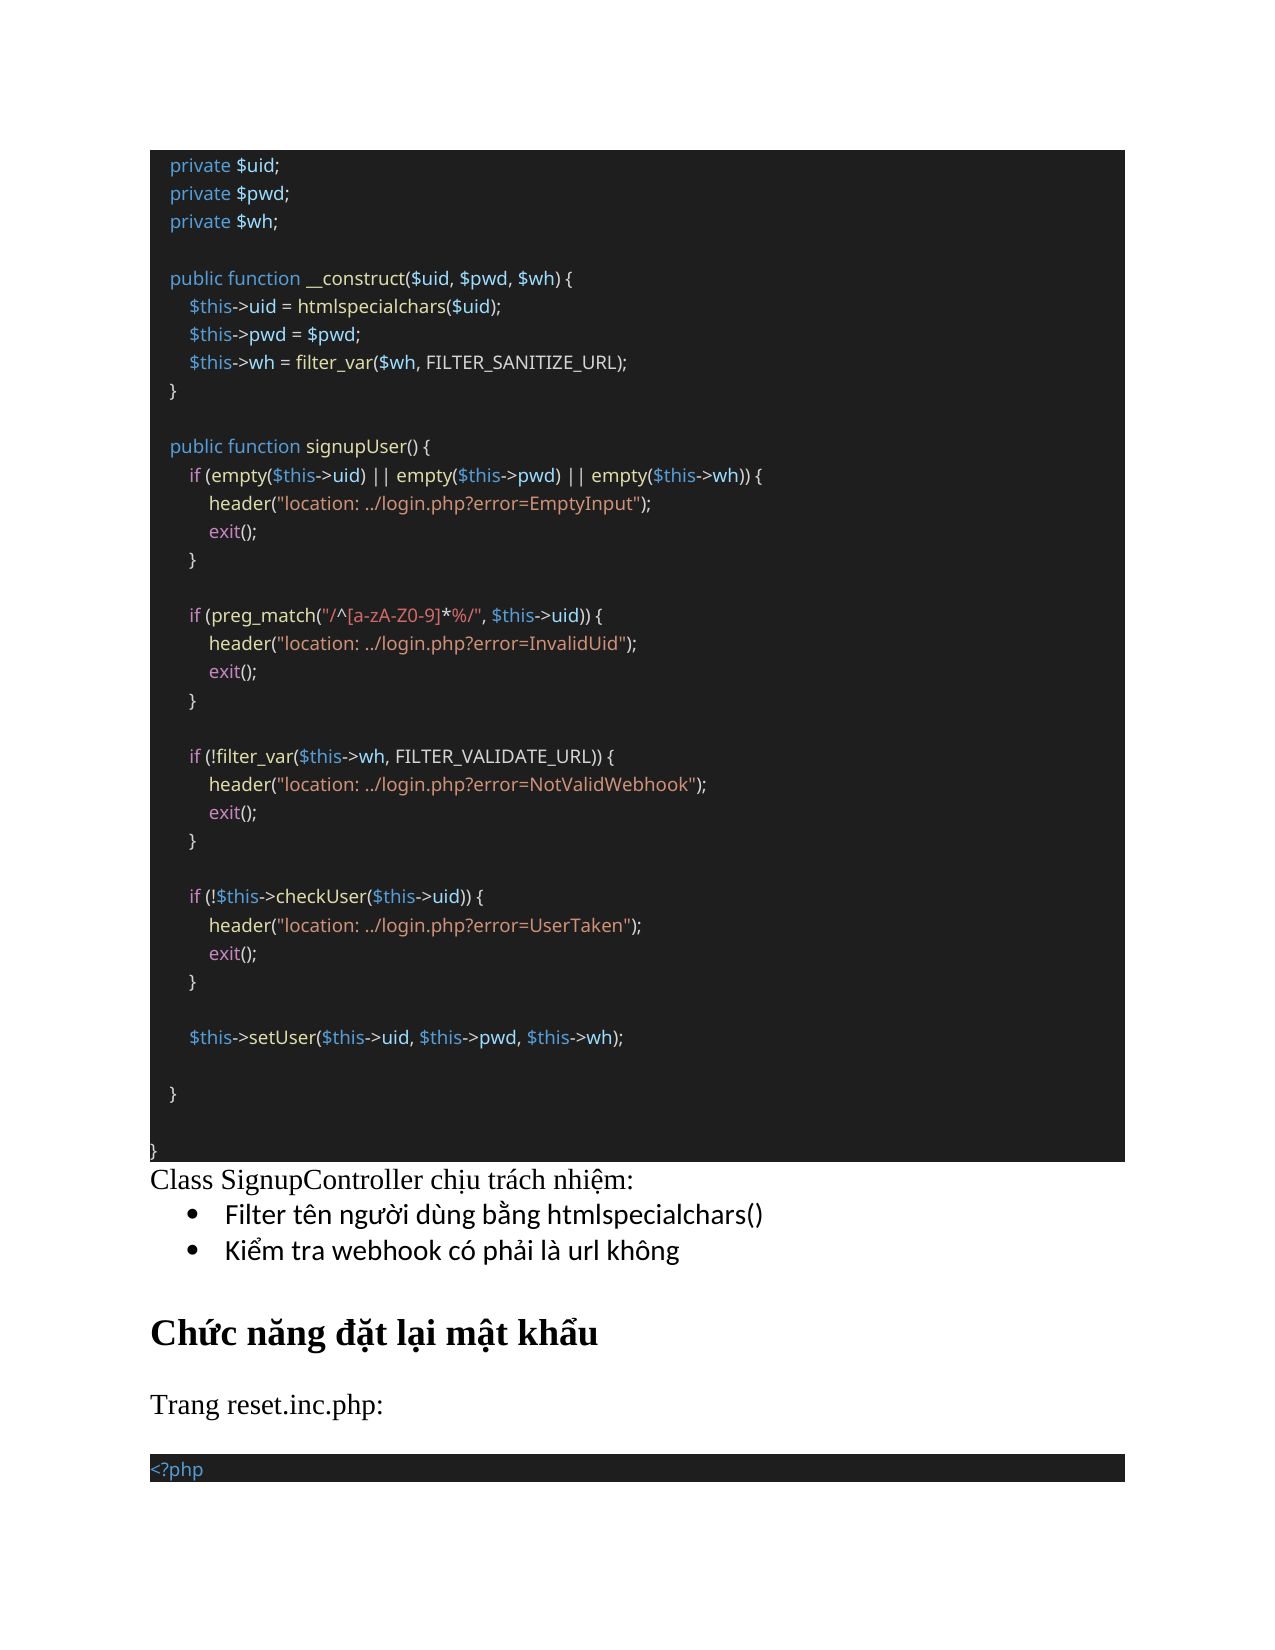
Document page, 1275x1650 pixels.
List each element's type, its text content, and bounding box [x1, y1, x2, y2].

text $this->setUser($this->uid, $this->pwd, $this->wh); [150, 1022, 1125, 1050]
text exit(); [150, 797, 1125, 825]
text Chức năng đặt lại mật khẩu [150, 1310, 1125, 1353]
text $this->uid = htmlspecialchars($uid); [150, 291, 1125, 319]
text private $pwd; [150, 178, 1125, 206]
text } [150, 375, 1125, 403]
text } [150, 544, 1125, 572]
text Class SignupController chịu trách nhiệm: [150, 1162, 1125, 1196]
text header("location: ../login.php?error=InvalidUid"); [150, 628, 1125, 656]
text } [150, 1134, 1125, 1162]
text if (preg_match("/^[a-zA-Z0-9]*%/", $this->uid)) { [150, 600, 1125, 628]
list Filter tên người dùng bằng htmlspecialchars() [187, 1196, 1125, 1232]
text exit(); [150, 656, 1125, 684]
text Trang reset.inc.php: [150, 1387, 1125, 1421]
text } [150, 966, 1125, 994]
text <?php [150, 1454, 1125, 1482]
text } [150, 684, 1125, 712]
text } [150, 825, 1125, 853]
text $this->wh = filter_var($wh, FILTER_SANITIZE_URL); [150, 347, 1125, 375]
text public function signupUser() { [150, 431, 1125, 459]
text exit(); [150, 516, 1125, 544]
text header("location: ../login.php?error=EmptyInput"); [150, 487, 1125, 516]
text private $uid; [150, 150, 1125, 178]
text } [150, 1078, 1125, 1106]
text header("location: ../login.php?error=UserTaken"); [150, 909, 1125, 937]
text $this->pwd = $pwd; [150, 319, 1125, 347]
text exit(); [150, 937, 1125, 966]
text header("location: ../login.php?error=NotValidWebhook"); [150, 769, 1125, 797]
text if (!$this->checkUser($this->uid)) { [150, 881, 1125, 909]
text private $wh; [150, 206, 1125, 234]
list Kiểm tra webhook có phải là url không [187, 1232, 1125, 1267]
text public function __construct($uid, $pwd, $wh) { [150, 262, 1125, 291]
text if (empty($this->uid) || empty($this->pwd) || empty($this->wh)) { [150, 459, 1125, 487]
text if (!filter_var($this->wh, FILTER_VALIDATE_URL)) { [150, 741, 1125, 769]
